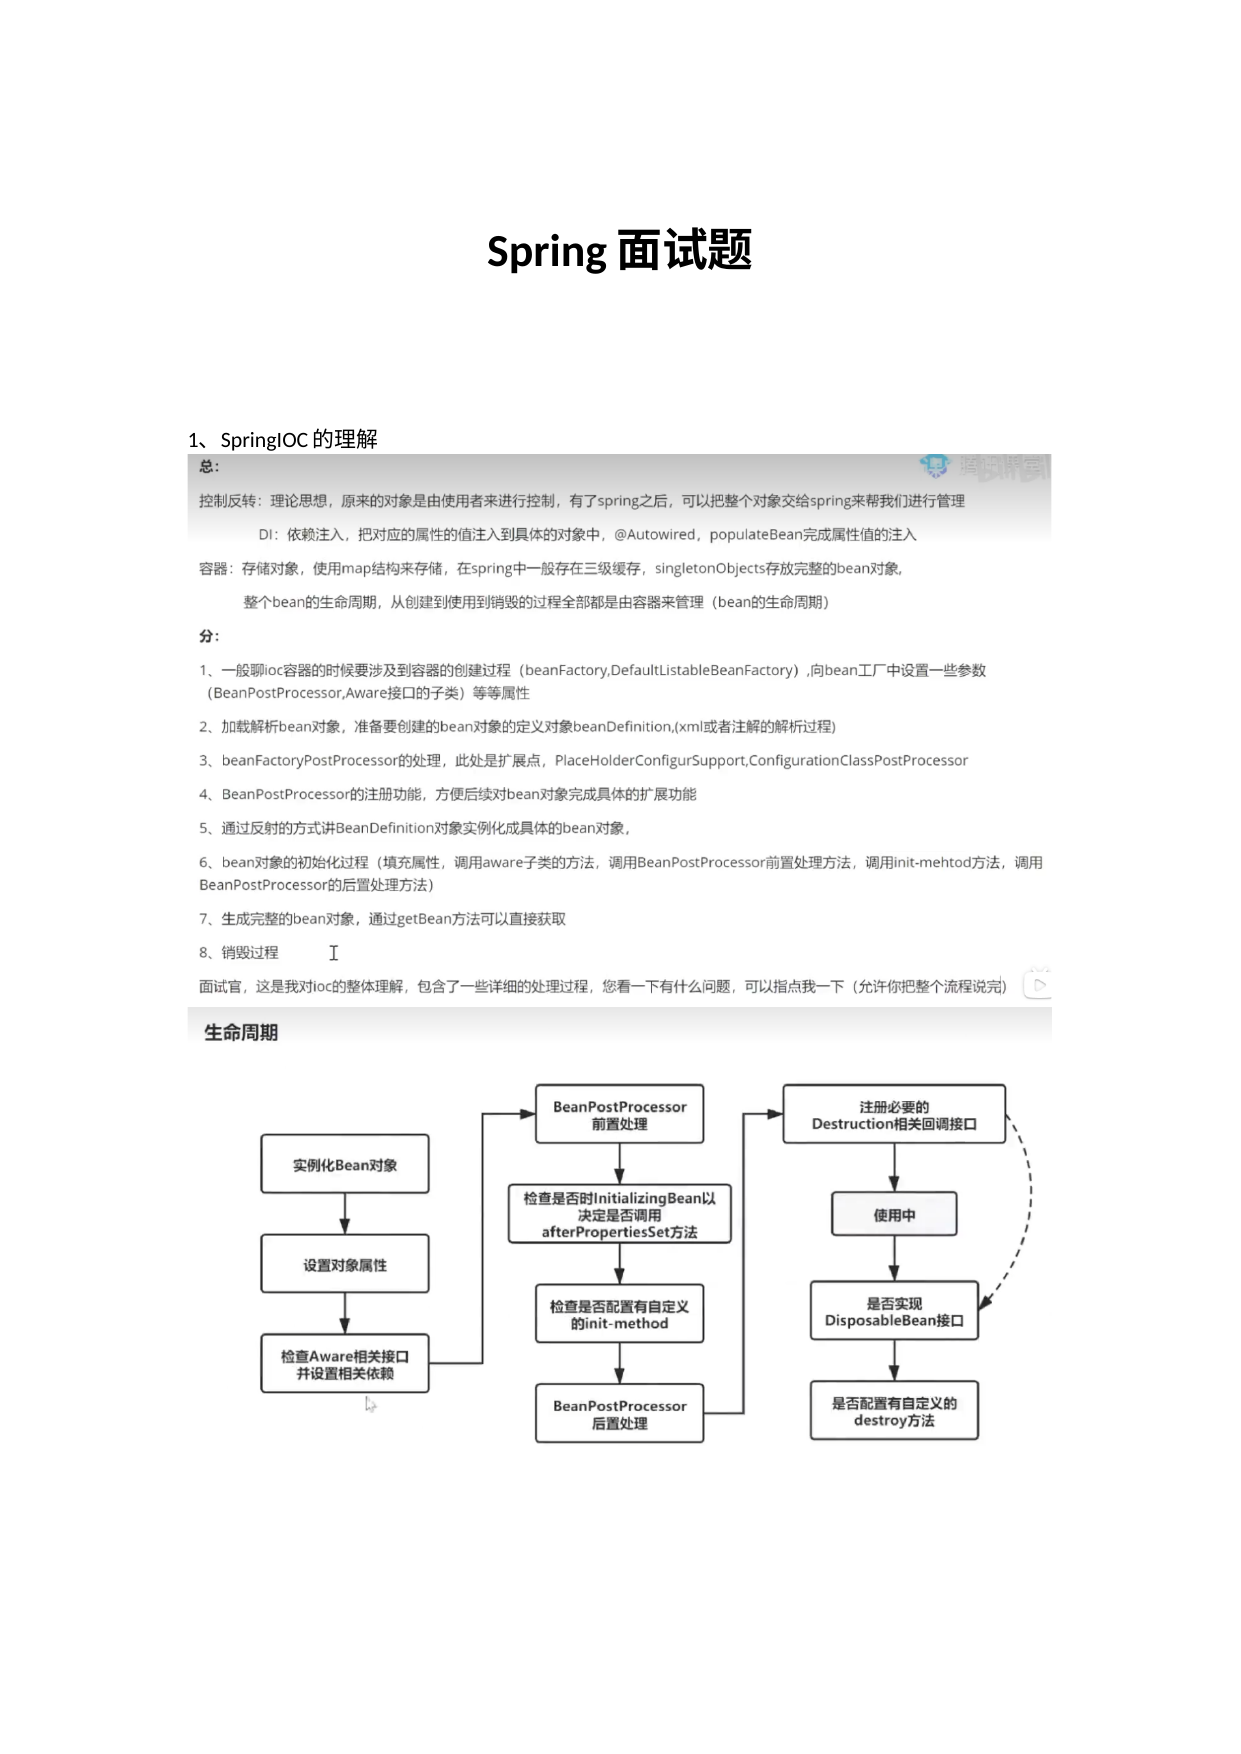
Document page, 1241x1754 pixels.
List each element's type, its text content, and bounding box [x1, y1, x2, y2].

picture [187, 454, 1052, 1003]
text 1、SpringIOC的理解 [187, 422, 1053, 454]
subtitle Spring面试题 [187, 197, 1053, 295]
picture [187, 1007, 1052, 1452]
